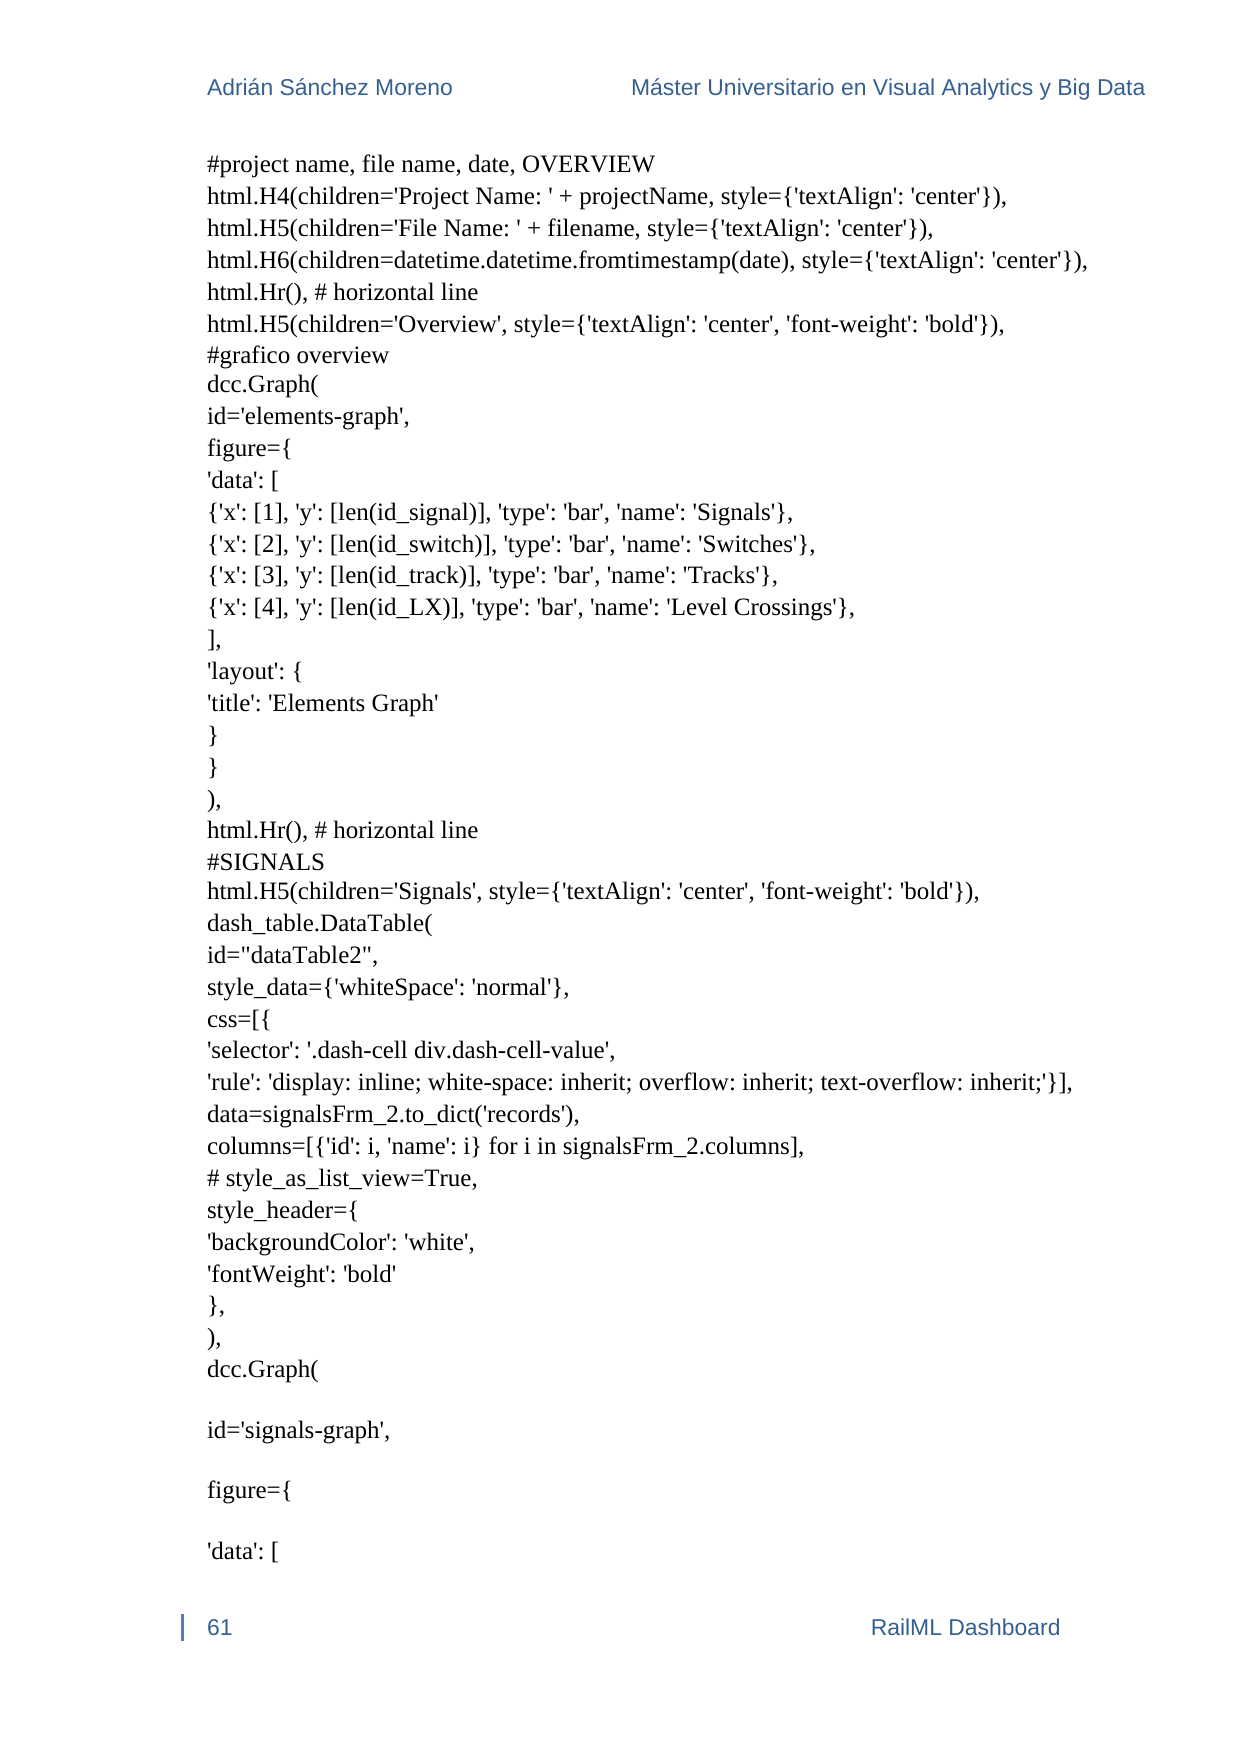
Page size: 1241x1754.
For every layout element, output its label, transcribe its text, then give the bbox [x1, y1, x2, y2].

table_header 'rule': 'display: inline; white-space: inherit; overflow: inherit; text-overflow: inherit;'}], [205, 1066, 1081, 1098]
table_header ), [205, 782, 229, 814]
table_header dcc.Graph( [205, 1353, 326, 1384]
table_header # style_as_list_view=True, [205, 1161, 486, 1193]
table_header html.H5(children='File Name: ' + filename, style={'textAlign': 'center'}), [205, 211, 942, 243]
table_header figure={ [205, 1474, 300, 1506]
table_header id='signals-graph', [205, 1413, 398, 1445]
table_cell #project name, file name, date, OVERVIEW [205, 148, 788, 179]
table_header html.Hr(), # horizontal line [205, 275, 486, 307]
table_header html.Hr(), # horizontal line [205, 814, 486, 846]
table_header 'layout': { [205, 655, 311, 686]
table_header 'backgroundColor': 'white', [205, 1225, 483, 1257]
table_header 'fontWeight': 'bold' [205, 1257, 404, 1289]
table_header #grafico overview dcc.Graph( [205, 339, 397, 399]
table_header columns=[{'id': i, 'name': i} for i in signalsFrm_2.columns], [205, 1130, 812, 1161]
table_header }, [205, 1289, 233, 1321]
table_header dash_table.DataTable( [205, 906, 440, 938]
table_header {'x': [1], 'y': [len(id_signal)], 'type': 'bar', 'name': 'Signals'}, [205, 495, 802, 527]
table_header id='elements-graph', [205, 400, 417, 431]
table_header ], [205, 623, 229, 654]
table_header html.H5(children='Overview', style={'textAlign': 'center', 'font-weight': 'bold'}), [205, 307, 1013, 339]
table_header css=[{ [205, 1002, 279, 1034]
table_header } [205, 750, 227, 782]
table_header {'x': [2], 'y': [len(id_switch)], 'type': 'bar', 'name': 'Switches'}, [205, 527, 824, 559]
table_header 'data': [ [205, 463, 287, 495]
table_header data=signalsFrm_2.to_dict('records'), [205, 1098, 588, 1129]
table_header style_data={'whiteSpace': 'normal'}, [205, 970, 578, 1002]
table_header 'data': [ [205, 1535, 287, 1566]
table_header #SIGNALS html.H5(children='Signals', style={'textAlign': 'center', 'font-weight': 'bold'}), [205, 846, 988, 906]
table_header {'x': [3], 'y': [len(id_track)], 'type': 'bar', 'name': 'Tracks'}, [205, 559, 786, 591]
table_header id="dataTable2", [205, 938, 386, 970]
table_header 'selector': '.dash-cell div.dash-cell-value', [205, 1034, 623, 1066]
table_header figure={ [205, 431, 300, 463]
table_header html.H6(children=datetime.datetime.fromtimestamp(date), style={'textAlign': 'center'}), [205, 243, 1096, 275]
table_header html.H4(children='Project Name: ' + projectName, style={'textAlign': 'center'}), [205, 180, 1015, 211]
table_header style_header={ [205, 1193, 367, 1225]
table_header 'title': 'Elements Graph' [205, 686, 446, 718]
table_header ), [205, 1321, 229, 1353]
table_header {'x': [4], 'y': [len(id_LX)], 'type': 'bar', 'name': 'Level Crossings'}, [205, 591, 863, 623]
table_header } [205, 718, 227, 750]
